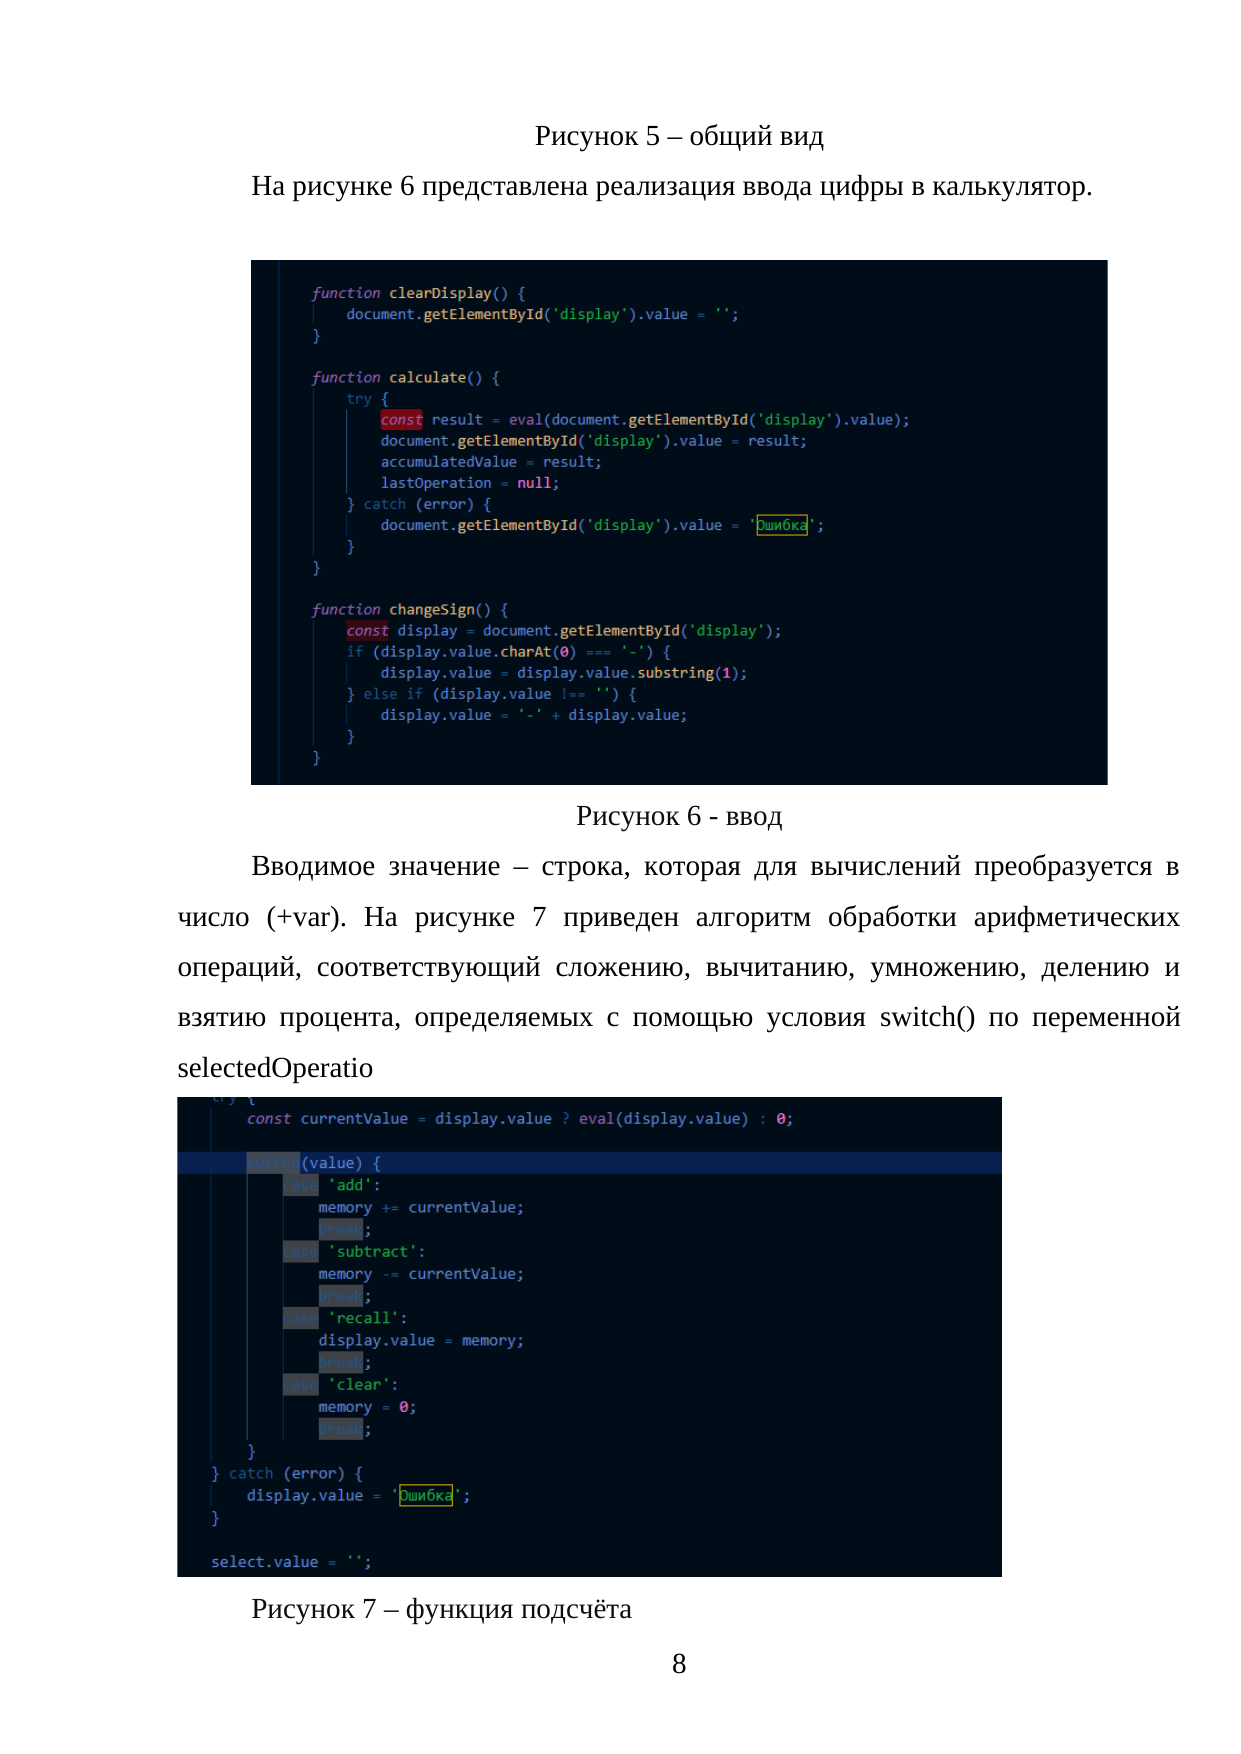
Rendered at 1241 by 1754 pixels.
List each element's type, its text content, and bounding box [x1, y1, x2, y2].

text На рисунке 6 представлена реализация ввода цифры в калькулятор. [177, 168, 1181, 202]
picture [177, 1097, 1002, 1577]
text Рисунок 5 – общий вид [177, 118, 1181, 152]
text Рисунок 6 - ввод [177, 798, 1181, 832]
picture [251, 260, 1108, 785]
text Рисунок 7 – функция подсчёта [177, 1591, 1181, 1624]
